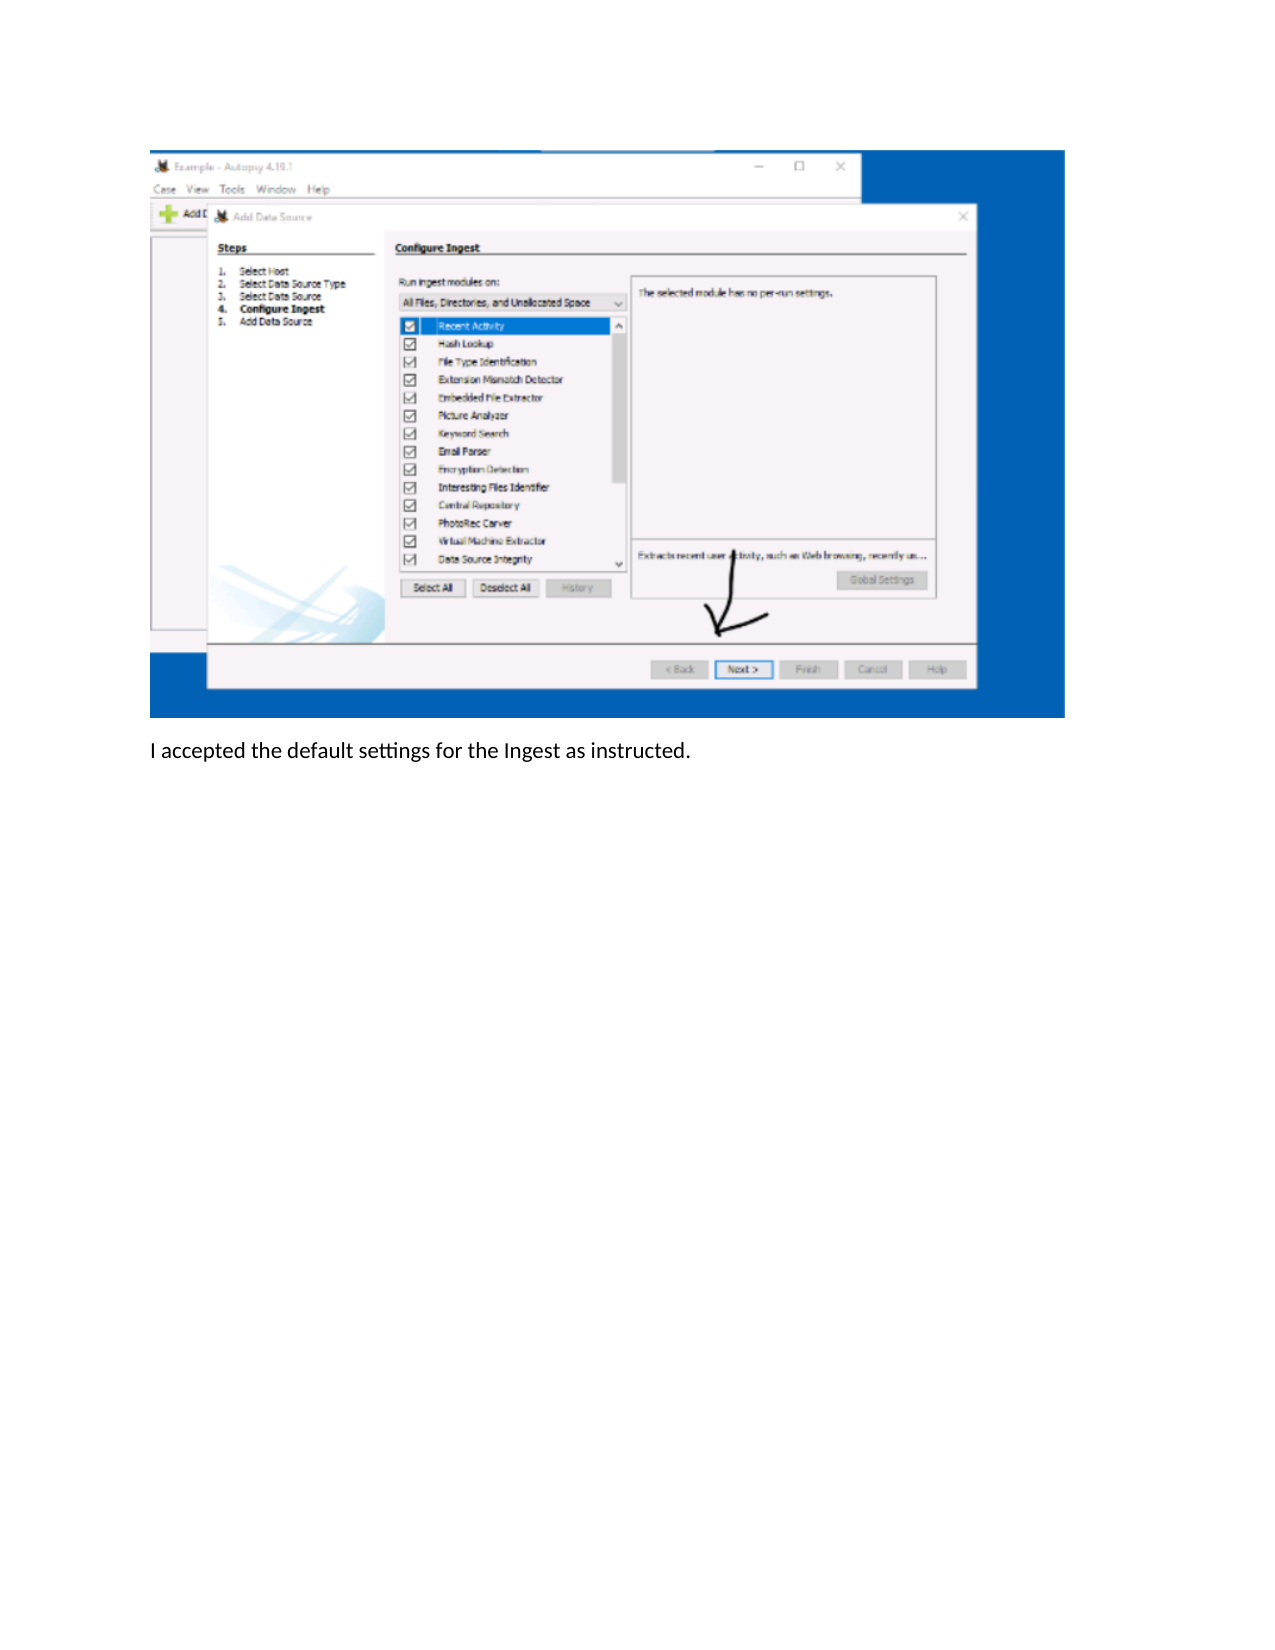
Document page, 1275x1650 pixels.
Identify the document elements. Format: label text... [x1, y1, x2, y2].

text I accepted the default settings for the Ingest as instructed. [150, 736, 1125, 764]
picture [150, 150, 1065, 718]
